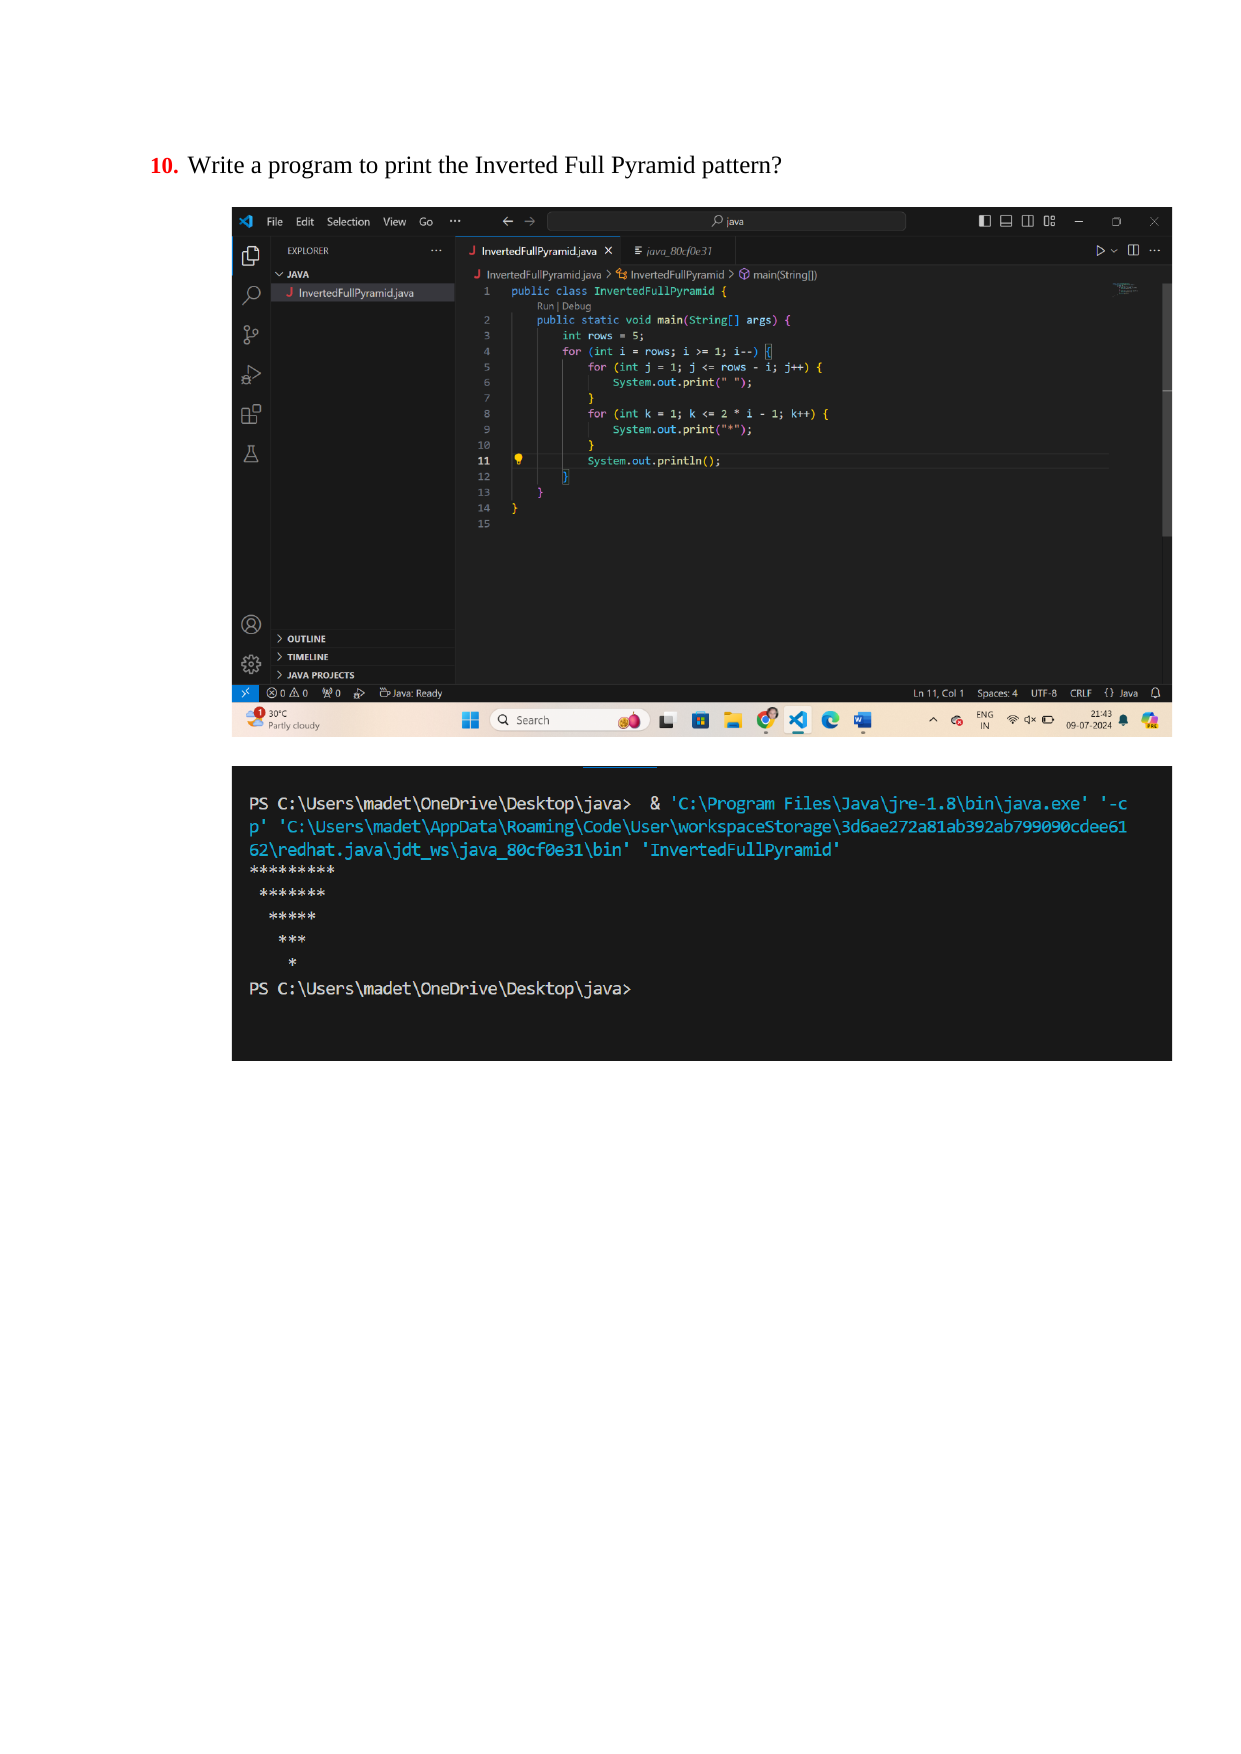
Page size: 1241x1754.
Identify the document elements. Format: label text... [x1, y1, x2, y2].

picture [231, 207, 1173, 737]
picture [231, 766, 1173, 1061]
list Write a program to print the Inverted Full Pyramid pattern? [150, 150, 1090, 179]
